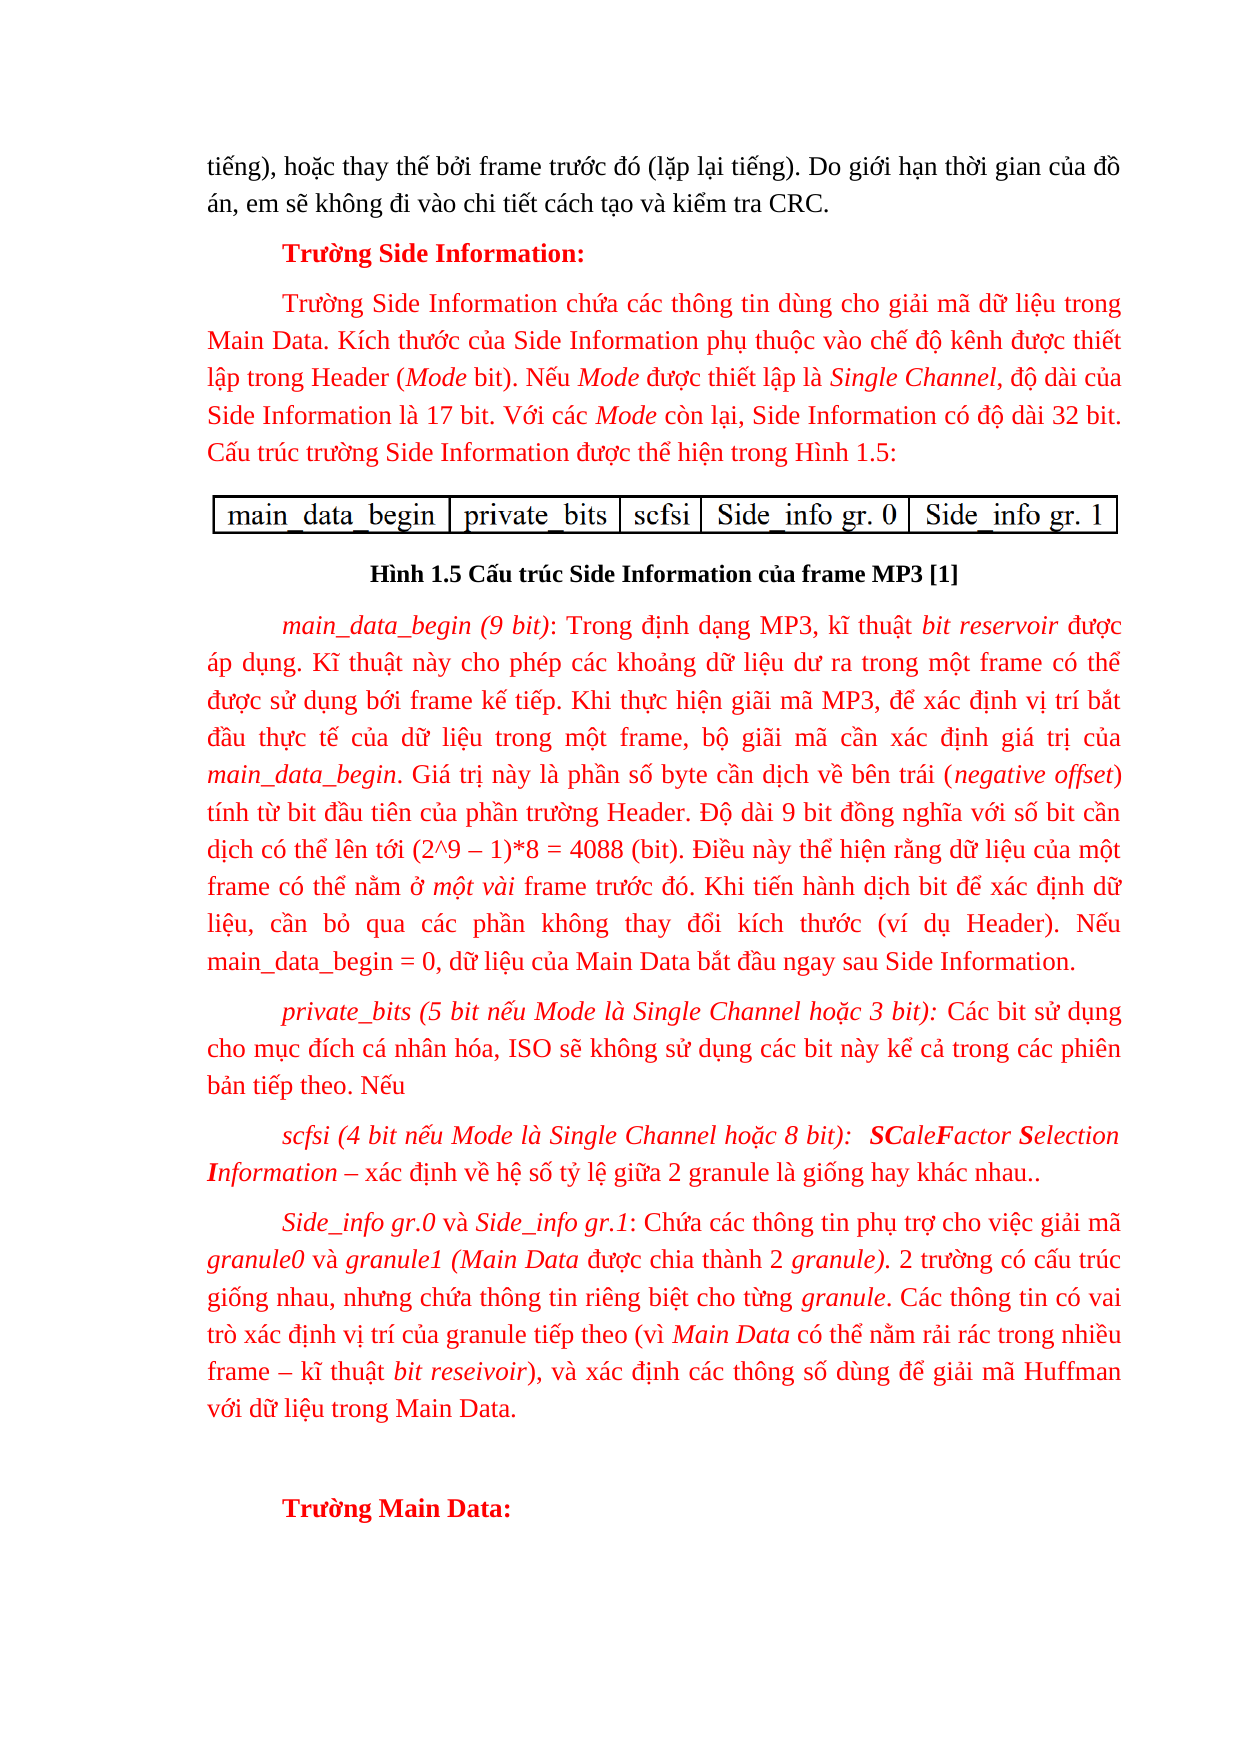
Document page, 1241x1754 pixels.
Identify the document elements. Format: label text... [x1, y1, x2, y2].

picture [206, 485, 1123, 541]
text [207, 150, 1122, 218]
text scfsi (4 bit nếu Mode là Single Channel hoặc 8 bit): SCaleFactor Selection Information – xác định về hệ số tỷ lệ giữa 2 granule là giống hay khác nhau.. [207, 1119, 1122, 1187]
text main_data_begin (9 bit): Trong định dạng MP3, kĩ thuật bit reservoir được áp dụng. Kĩ thuật này cho phép các khoảng dữ liệu dư ra trong một frame có thể được sử dụng bới frame kế tiếp. Khi thực hiện giãi mã MP3, để xác định vị trí bắt đầu thực tế của dữ liệu trong một frame, bộ giãi mã cần xác định giá trị của main_data_begin. Giá trị này là phần số byte cần dịch về bên trái (negative offset) tính từ bit đầu tiên của phần trường Header. Độ dài 9 bit đồng nghĩa với số bit cần dịch có thể lên tới (2^9 – 1)*8 = 4088 (bit). Điều này thể hiện rằng dữ liệu của một frame có thể nằm ở một vài frame trước đó. Khi tiến hành dịch bit để xác định dữ liệu, cần bỏ qua các phần không thay đổi kích thước (ví dụ Header). Nếu main_data_begin = 0, dữ liệu của Main Data bắt đầu ngay sau Side Information. [207, 609, 1122, 976]
text Side_info gr.0 và Side_info gr.1: Chứa các thông tin phụ trợ cho việc giải mã granule0 và granule1 (Main Data được chia thành 2 granule). 2 trường có cấu trúc giống nhau, nhưng chứa thông tin riêng biệt cho từng granule. Các thông tin có vai trò xác định vị trí của granule tiếp theo (vì Main Data có thể nằm rải rác trong nhiều frame – kĩ thuật bit reseivoir), và xác định các thông số dùng để giải mã Huffman với dữ liệu trong Main Data. [207, 1206, 1122, 1424]
text Hình 1.5 Cấu trúc Side Information của frame MP3 [1] [207, 559, 1122, 588]
text private_bits (5 bit nếu Mode là Single Channel hoặc 3 bit): Các bit sử dụng cho mục đích cá nhân hóa, ISO sẽ không sử dụng các bit này kể cả trong các phiên bản tiếp theo. Nếu [207, 994, 1122, 1100]
text Trường Side Information: [207, 237, 1122, 268]
text Trường Side Information chứa các thông tin dùng cho giải mã dữ liệu trong Main Data. Kích thước của Side Information phụ thuộc vào chế độ kênh được thiết lập trong Header (Mode bit). Nếu Mode được thiết lập là Single Channel, độ dài của Side Information là 17 bit. Với các Mode còn lại, Side Information có độ dài 32 bit. Cấu trúc trường Side Information được thể hiện trong Hình 1.5: [207, 287, 1122, 467]
text Trường Main Data: [207, 1492, 1122, 1523]
